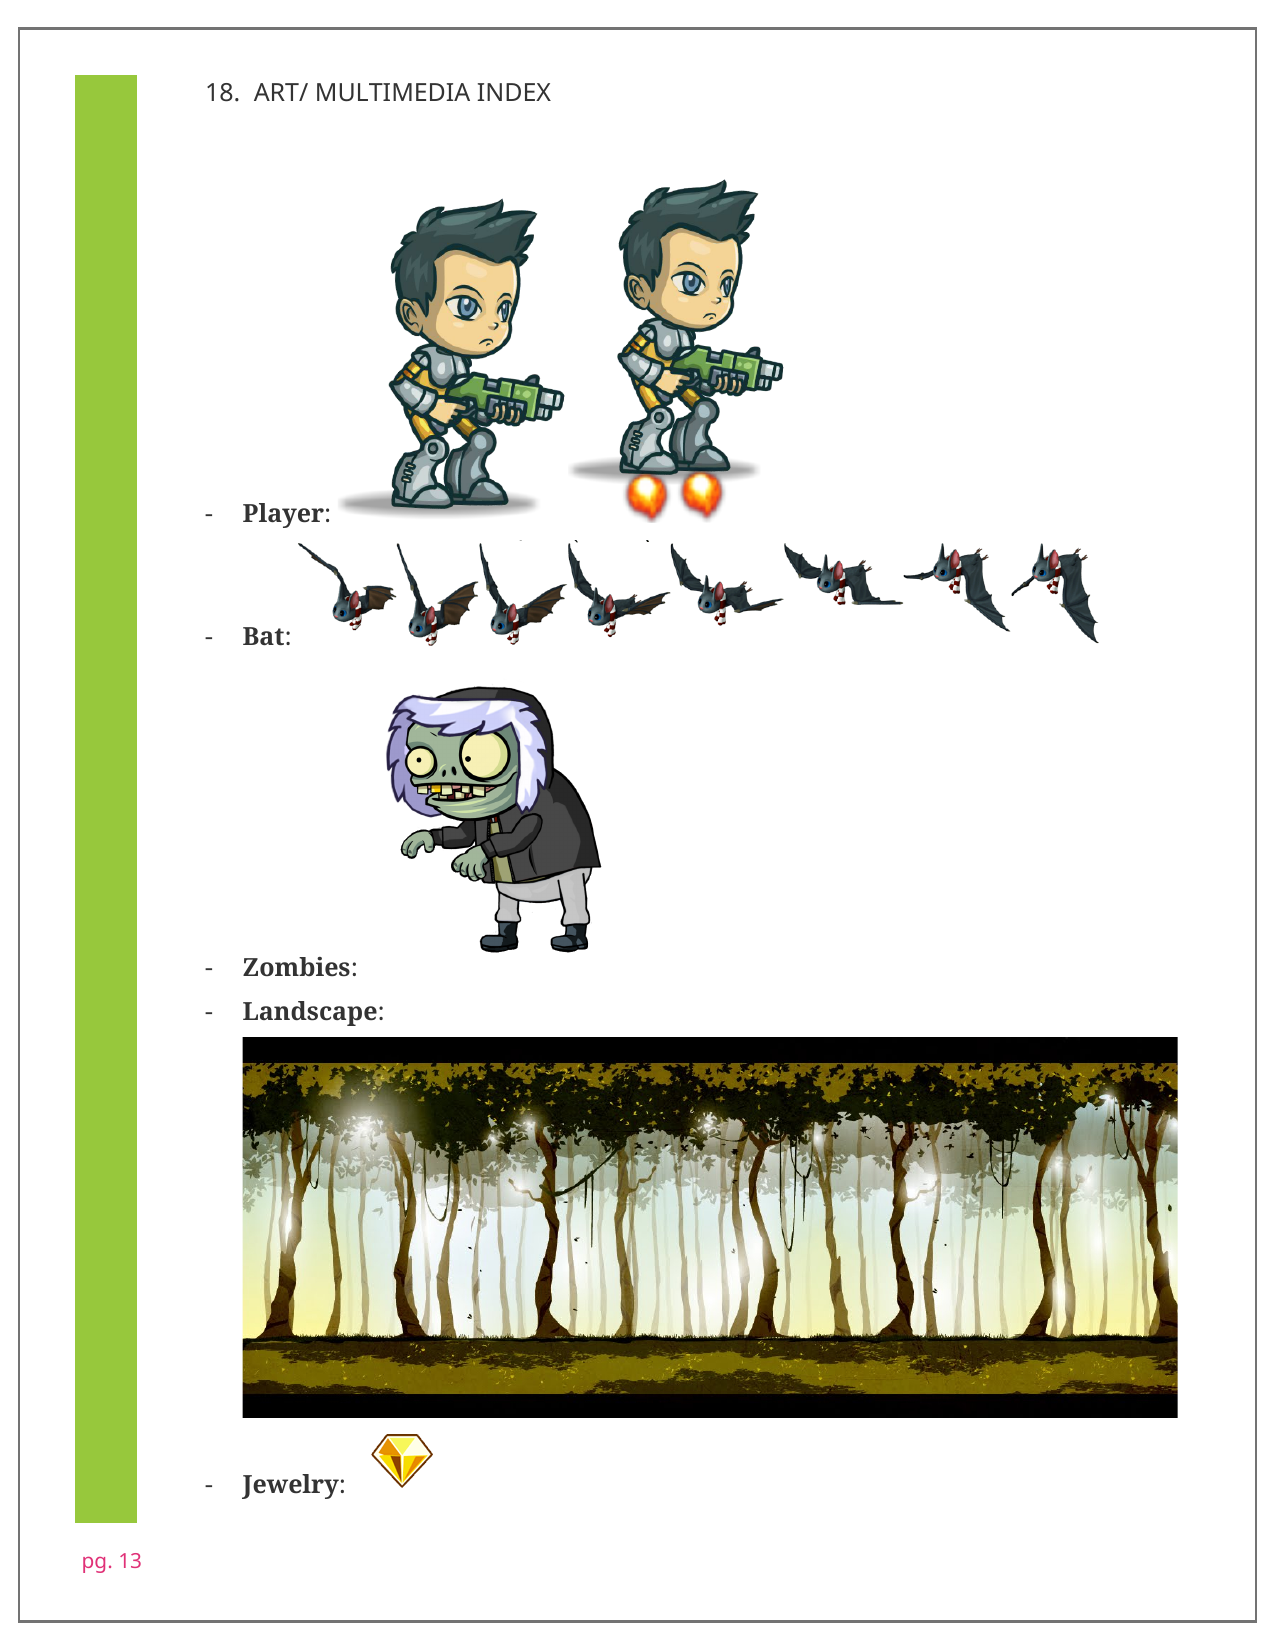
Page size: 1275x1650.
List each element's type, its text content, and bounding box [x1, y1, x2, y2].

picture [337, 176, 788, 523]
picture [297, 540, 1099, 646]
picture [364, 662, 633, 976]
table_cell [75, 75, 137, 1523]
picture [242, 1037, 1178, 1418]
picture [365, 1427, 434, 1494]
table_cell Art/ Multimedia Index Player: Bat: Zombies: Landscape: Jewelry: [138, 75, 1177, 1523]
